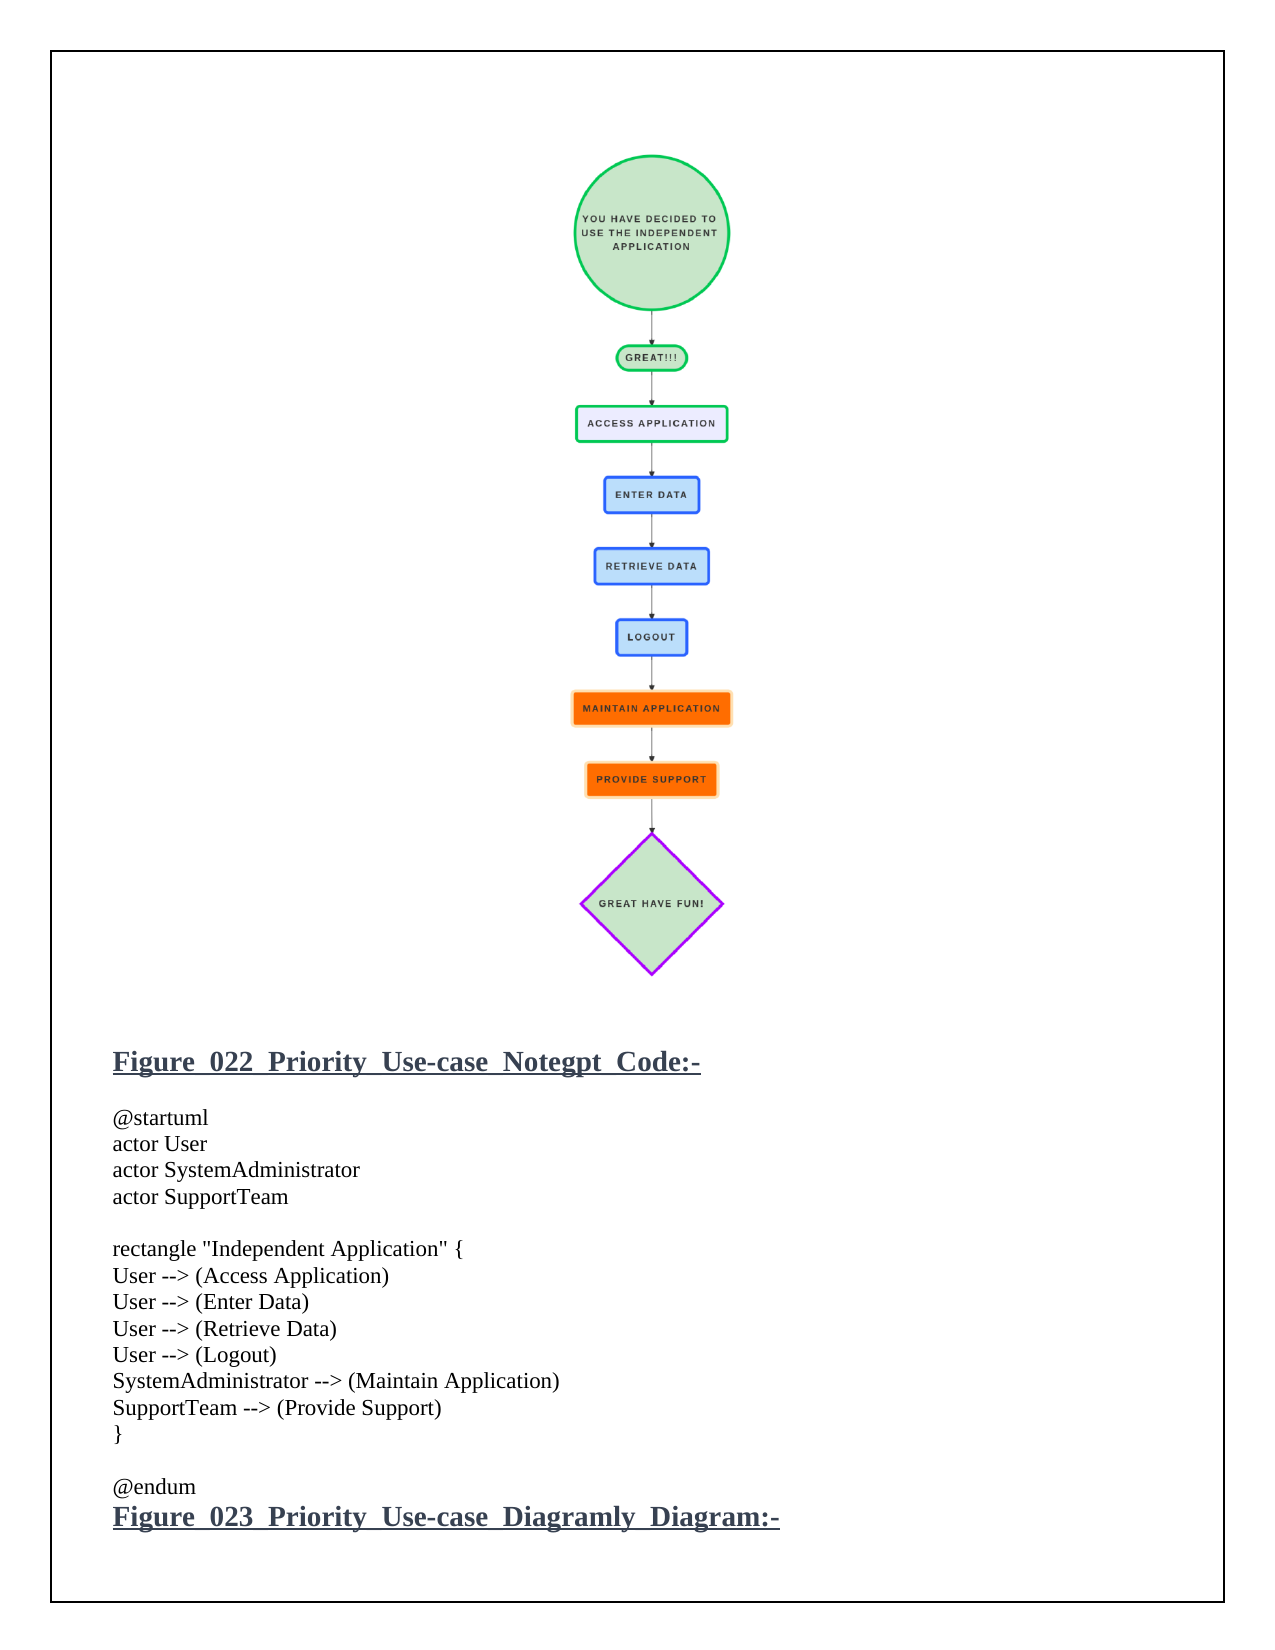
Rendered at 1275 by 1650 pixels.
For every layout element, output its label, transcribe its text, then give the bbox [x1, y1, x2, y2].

text actor SystemAdministrator [112, 1156, 1191, 1183]
text @endum [112, 1473, 1191, 1499]
text User --> (Logout) [112, 1341, 1191, 1367]
text rectangle "Independent Application" { [112, 1236, 1191, 1262]
text User --> (Enter Data) [112, 1288, 1191, 1314]
text Figure_022_Priority_Use-case_Notegpt_Code:- [112, 1044, 1191, 1078]
text actor SupportTeam [112, 1183, 1191, 1209]
text Figure_023_Priority_Use-case_Diagramly_Diagram:- [112, 1499, 1191, 1533]
text User --> (Access Application) [112, 1262, 1191, 1288]
text } [112, 1420, 1191, 1446]
text @startuml [112, 1104, 1191, 1130]
text SupportTeam --> (Provide Support) [112, 1394, 1191, 1420]
text User --> (Retrieve Data) [112, 1314, 1191, 1341]
picture [112, 150, 1191, 980]
text SystemAdministrator --> (Maintain Application) [112, 1367, 1191, 1394]
text actor User [112, 1130, 1191, 1156]
